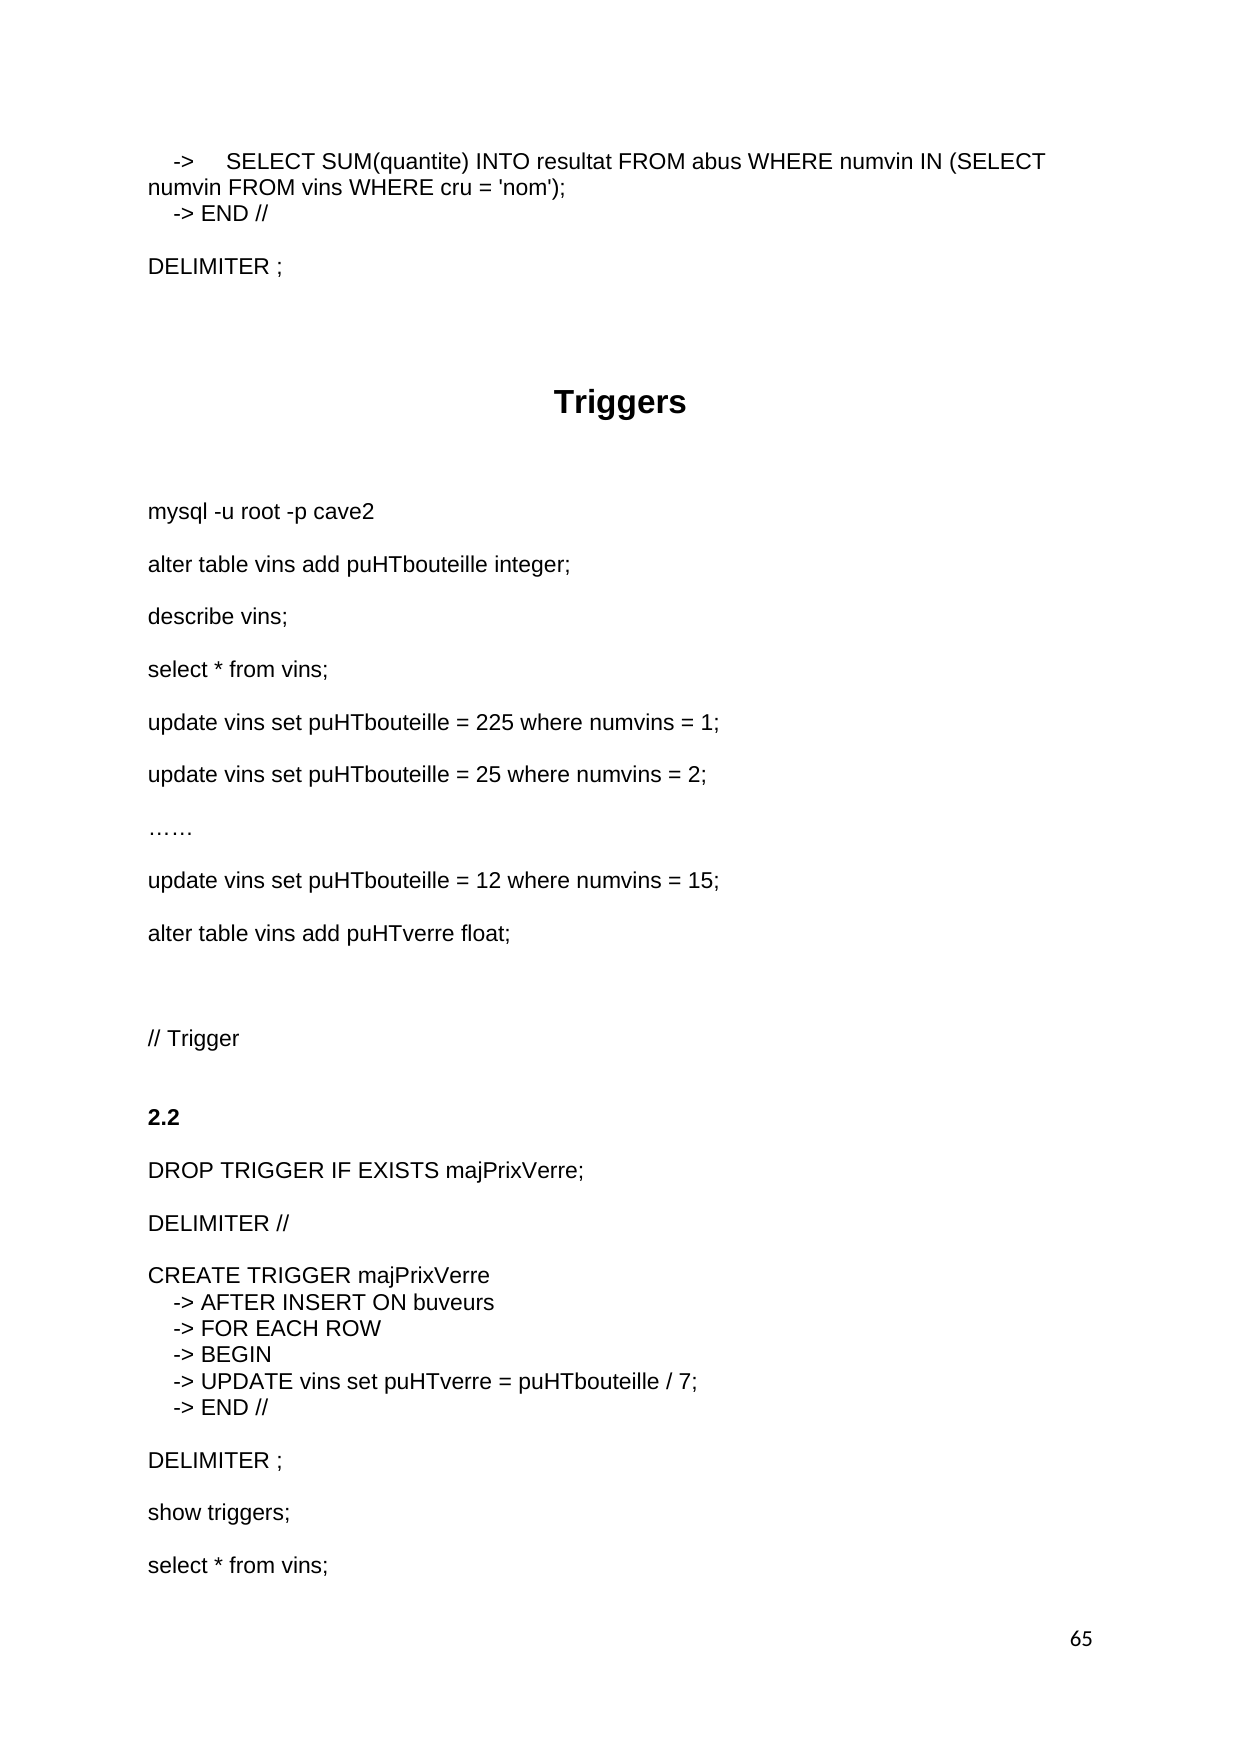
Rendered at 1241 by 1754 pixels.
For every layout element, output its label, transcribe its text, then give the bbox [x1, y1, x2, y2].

text DELIMITER // [148, 1209, 1093, 1236]
text -> END // [148, 200, 1093, 227]
text select * from vins; [148, 656, 1093, 682]
text -> AFTER INSERT ON buveurs [148, 1288, 1093, 1315]
text select * from vins; [148, 1552, 1093, 1578]
text // Trigger [148, 1025, 1093, 1051]
text alter table vins add puHTverre float; [148, 919, 1093, 946]
text show triggers; [148, 1499, 1093, 1526]
text update vins set puHTbouteille = 12 where numvins = 15; [148, 867, 1093, 893]
text describe vins; [148, 603, 1093, 630]
text DELIMITER ; [148, 253, 1093, 279]
text update vins set puHTbouteille = 25 where numvins = 2; [148, 761, 1093, 788]
text -> BEGIN [148, 1341, 1093, 1368]
text -> END // [148, 1394, 1093, 1420]
text mysql -u root -p cave2 [148, 498, 1093, 524]
text -> UPDATE vins set puHTverre = puHTbouteille / 7; [148, 1368, 1093, 1394]
text -> FOR EACH ROW [148, 1315, 1093, 1341]
text update vins set puHTbouteille = 225 where numvins = 1; [148, 709, 1093, 735]
text CREATE TRIGGER majPrixVerre [148, 1262, 1093, 1288]
text 2.2 [148, 1104, 1093, 1130]
text -> SELECT SUM(quantite) INTO resultat FROM abus WHERE numvin IN (SELECT numvin FROM vins WHERE cru = 'nom'); [148, 148, 1093, 200]
text DELIMITER ; [148, 1447, 1093, 1473]
text …… [148, 814, 1093, 841]
text Triggers [148, 383, 1093, 421]
text alter table vins add puHTbouteille integer; [148, 551, 1093, 577]
text DROP TRIGGER IF EXISTS majPrixVerre; [148, 1157, 1093, 1183]
